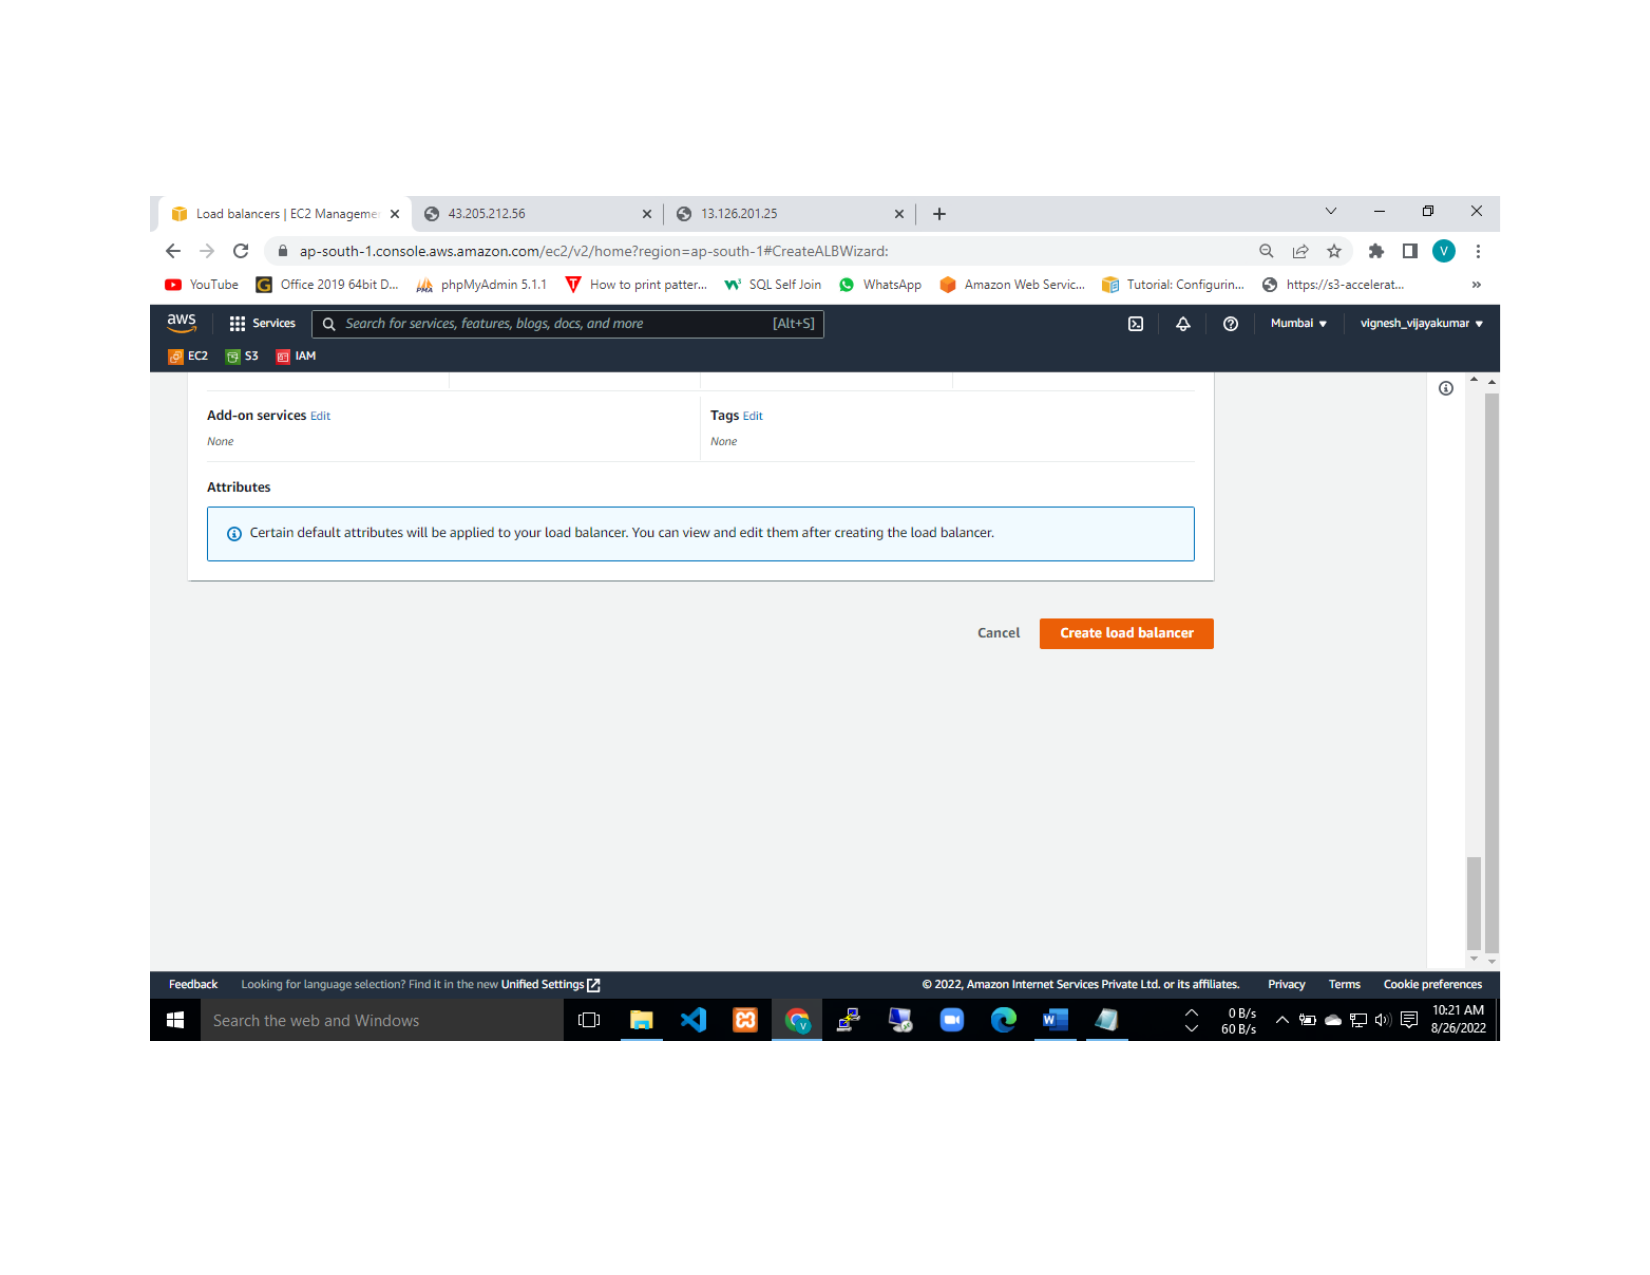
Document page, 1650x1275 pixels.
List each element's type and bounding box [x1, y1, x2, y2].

picture [150, 196, 1500, 1041]
